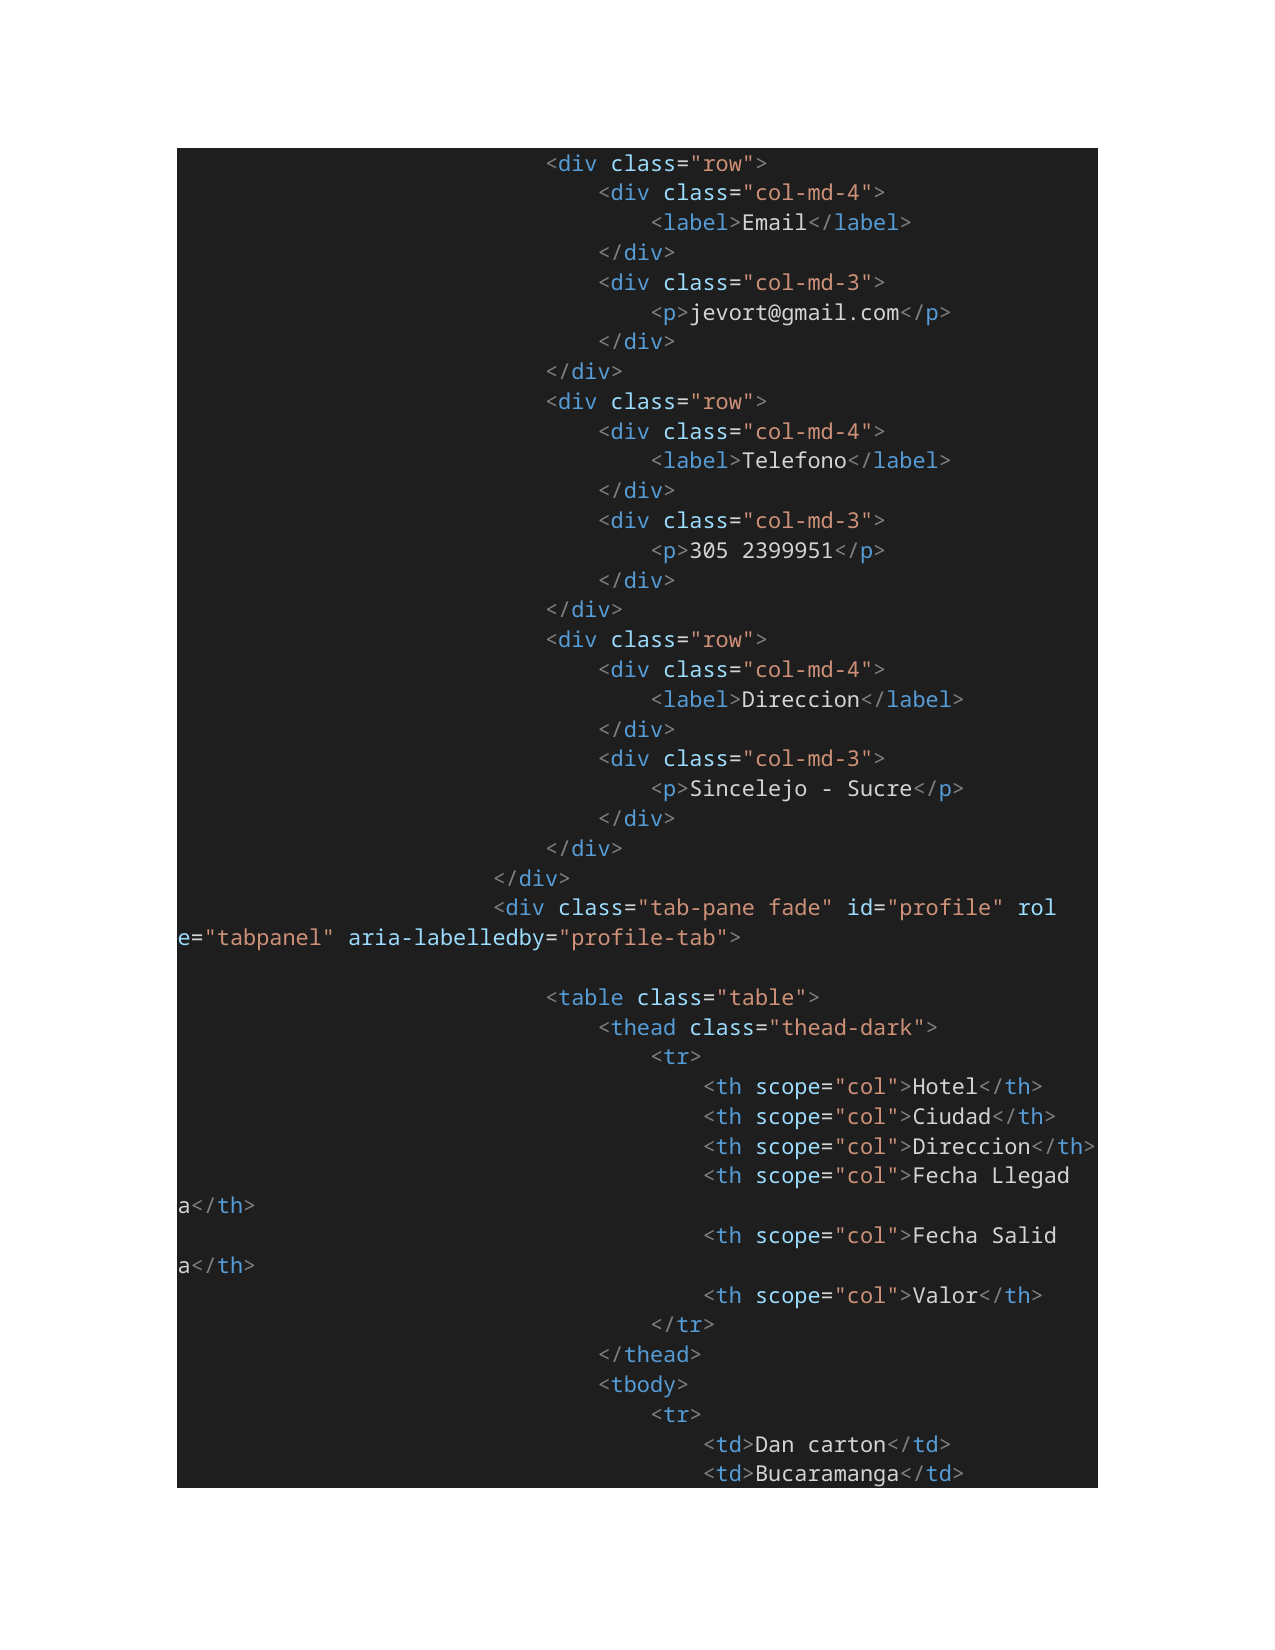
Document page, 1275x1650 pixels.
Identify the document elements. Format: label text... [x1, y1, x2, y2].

text <p>305 2399951</p> [177, 535, 1098, 565]
text <div class="col-md-3"> [177, 505, 1098, 535]
text <p>jevort@gmail.com</p> [177, 297, 1098, 326]
text <div class="row"> [177, 148, 1098, 177]
text <tbody> [177, 1369, 1098, 1399]
text <thead class="thead-dark"> [177, 1012, 1098, 1041]
text <p>Sincelejo - Sucre</p> [177, 773, 1098, 803]
text <div class="tab-pane fade" id="profile" role="tabpanel" aria-labelledby="profile-tab"> [177, 892, 1098, 952]
text </div> [177, 714, 1098, 743]
text <div class="col-md-4"> [177, 654, 1098, 684]
text <table class="table"> [177, 982, 1098, 1012]
text <th scope="col">Direccion</th> [177, 1131, 1098, 1161]
text </tr> [177, 1309, 1098, 1339]
text </div> [177, 565, 1098, 594]
text <div class="row"> [177, 386, 1098, 416]
text </div> [177, 594, 1098, 624]
text <label>Direccion</label> [177, 684, 1098, 714]
text <th scope="col">Ciudad</th> [177, 1101, 1098, 1131]
text </div> [177, 803, 1098, 833]
text <div class="col-md-4"> [177, 416, 1098, 446]
text </div> [177, 356, 1098, 386]
text <th scope="col">Fecha Salida</th> [177, 1220, 1098, 1280]
text </thead> [177, 1339, 1098, 1369]
text </div> [177, 863, 1098, 892]
text <div class="col-md-4"> [177, 177, 1098, 207]
text <th scope="col">Valor</th> [177, 1280, 1098, 1309]
text <label>Telefono</label> [177, 446, 1098, 475]
text <td>Dan carton</td> [177, 1429, 1098, 1458]
text </div> [177, 326, 1098, 356]
text <th scope="col">Fecha Llegada</th> [177, 1161, 1098, 1220]
text </div> [177, 475, 1098, 505]
text </div> [177, 237, 1098, 267]
text <div class="row"> [177, 624, 1098, 654]
text </div> [177, 833, 1098, 863]
text <tr> [177, 1399, 1098, 1429]
text <div class="col-md-3"> [177, 743, 1098, 773]
text <th scope="col">Hotel</th> [177, 1071, 1098, 1101]
text <tr> [177, 1041, 1098, 1071]
text <label>Email</label> [177, 207, 1098, 237]
text <div class="col-md-3"> [177, 267, 1098, 297]
text <td>Bucaramanga</td> [177, 1458, 1098, 1488]
